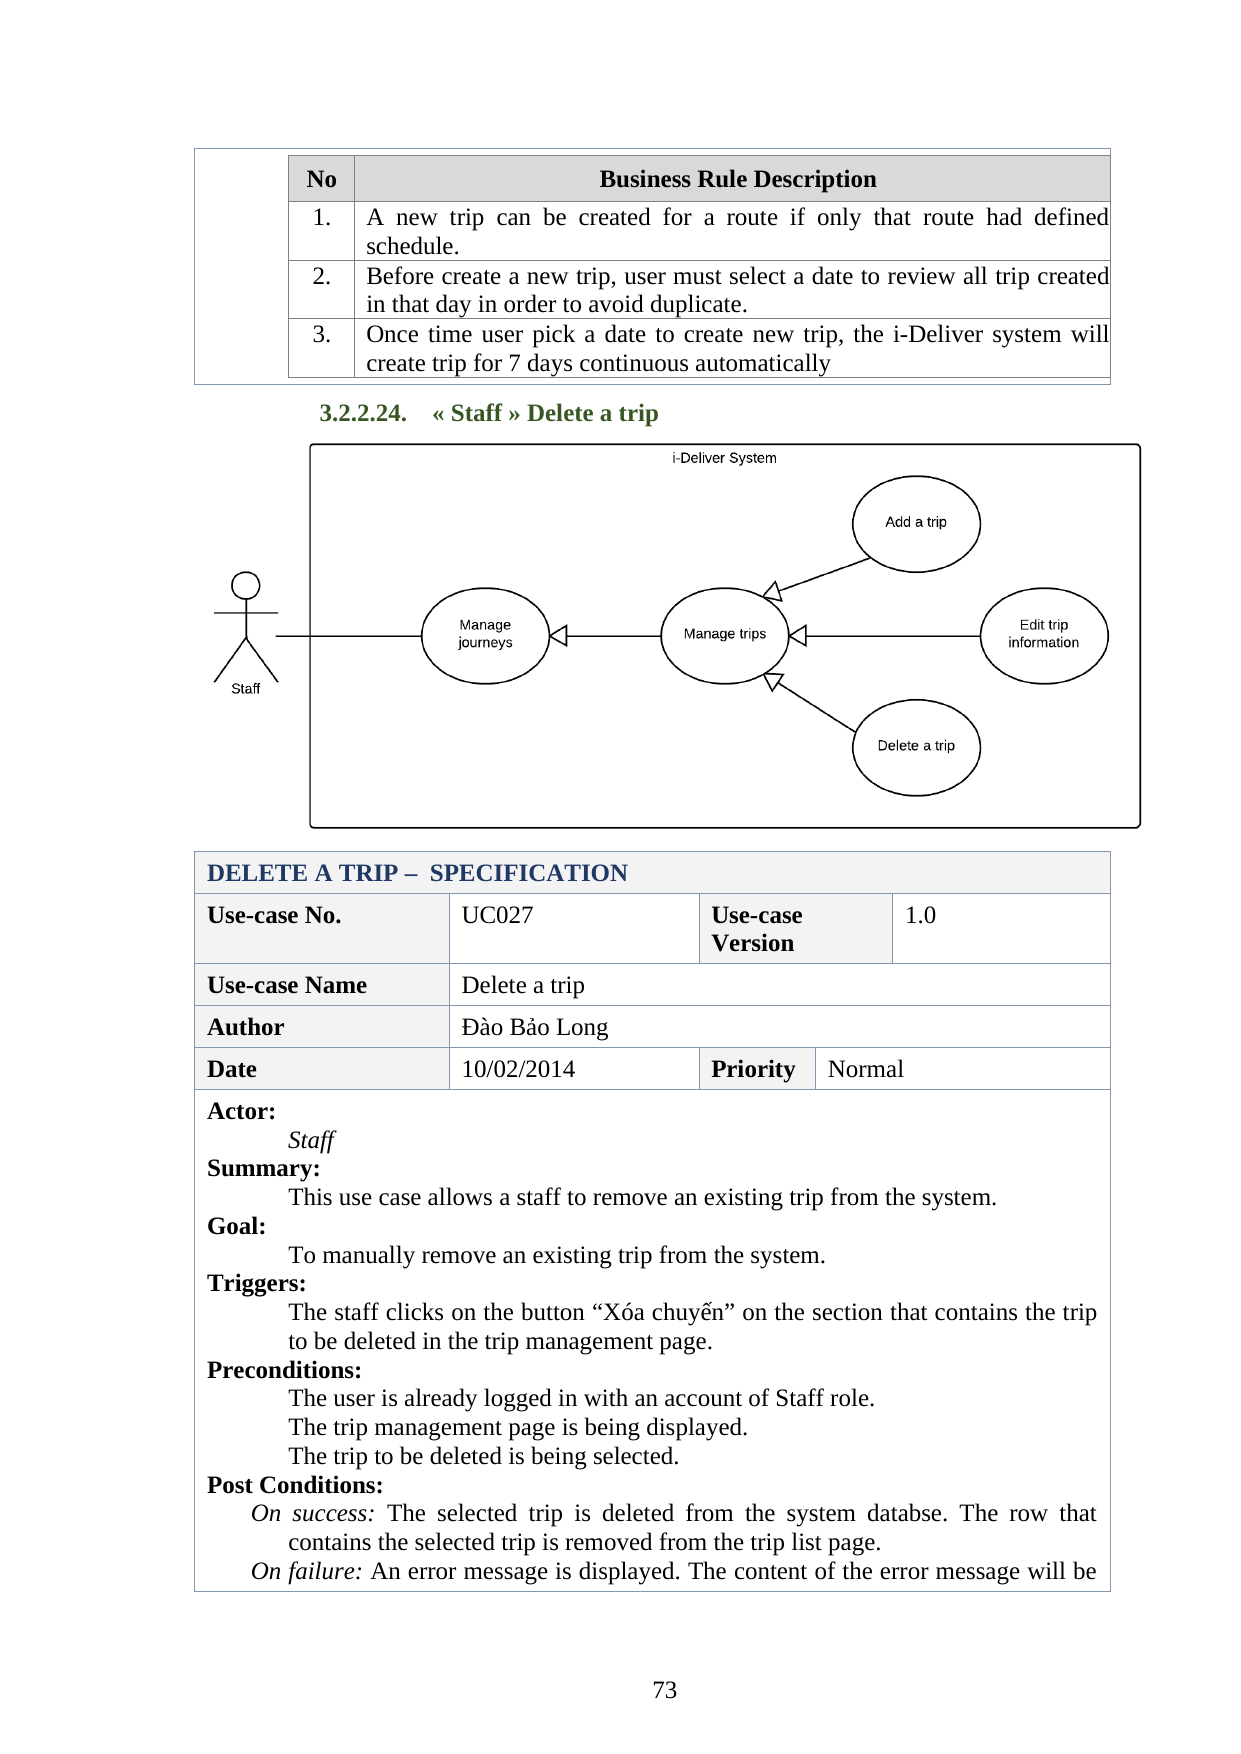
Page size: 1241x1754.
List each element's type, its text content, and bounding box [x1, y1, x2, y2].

table_header DELETE A TRIP – SPECIFICATION [195, 852, 1110, 893]
table_cell Date [195, 1048, 449, 1089]
table_cell 1.0 [893, 894, 1110, 963]
picture [206, 441, 1146, 832]
table_cell UC027 [450, 894, 699, 963]
subtitle « Staff » Delete a trip [319, 398, 1122, 426]
table_cell Use-case No. [195, 894, 449, 963]
table_cell Use-case Name [195, 964, 449, 1005]
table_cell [195, 149, 1110, 384]
table_cell 10/02/2014 [450, 1048, 699, 1089]
table_cell Đào Bảo Long [450, 1006, 1110, 1047]
table_cell Normal [816, 1048, 1110, 1089]
table_cell Delete a trip [450, 964, 1110, 1005]
table_cell Author [195, 1006, 449, 1047]
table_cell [195, 1090, 1110, 1591]
table_cell Use-case Version [700, 894, 892, 963]
table_cell Priority [700, 1048, 815, 1089]
